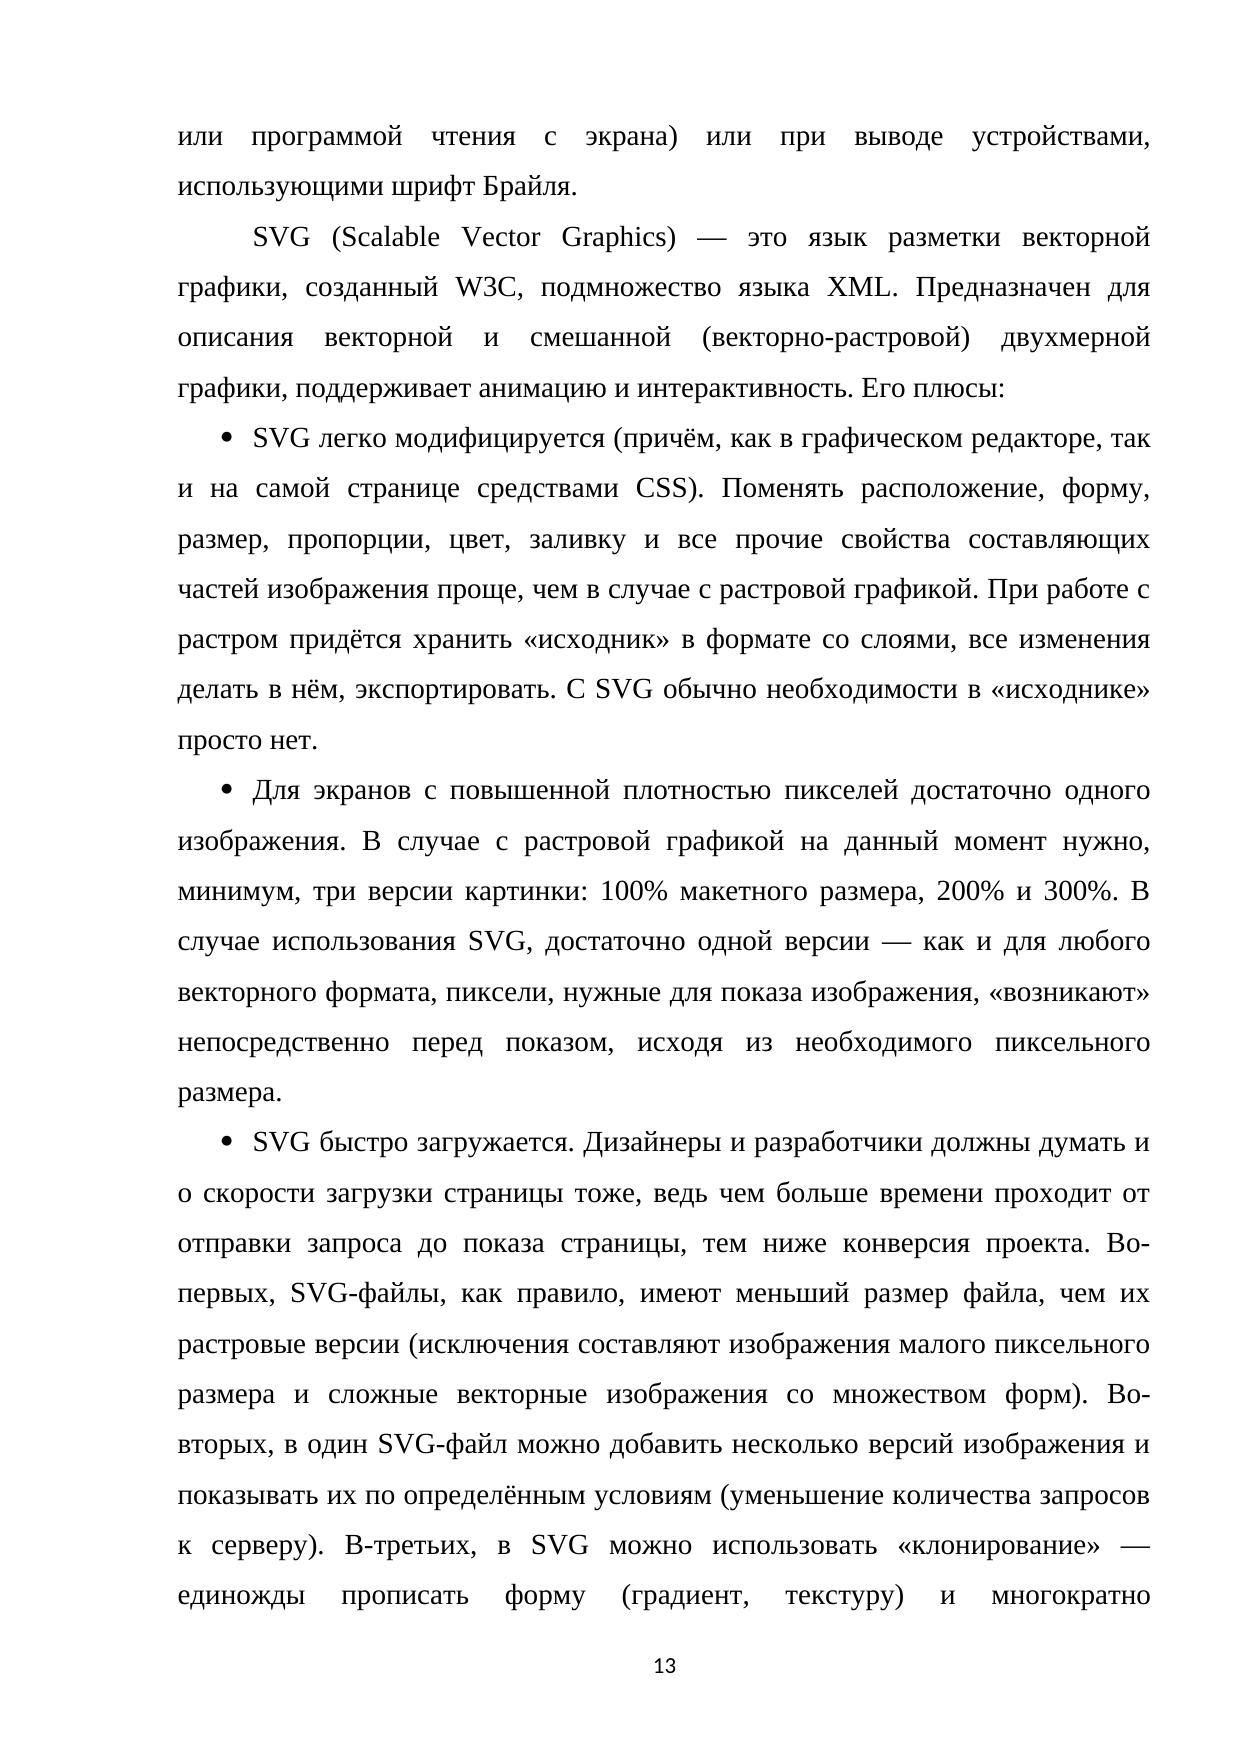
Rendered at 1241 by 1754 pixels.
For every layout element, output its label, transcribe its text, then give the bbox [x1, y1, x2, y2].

list SVG легко модифицируется (причём, как в графическом редакторе, так и на самой странице средствами CSS). Поменять расположение, форму, размер, пропорции, цвет, заливку и все прочие свойства составляющих частей изображения проще, чем в случае с растровой графикой. При работе с растром придётся хранить «исходник» в формате со слоями, все изменения делать в нём, экспортировать. С SVG обычно необходимости в «исходнике» просто нет. [177, 420, 1151, 756]
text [177, 118, 1151, 202]
list Для экранов с повышенной плотностью пикселей достаточно одного изображения. В случае с растровой графикой на данный момент нужно, минимум, три версии картинки: 100% макетного размера, 200% и 300%. В случае использования SVG, достаточно одной версии — как и для любого векторного формата, пиксели, нужные для показа изображения, «возникают» непосредственно перед показом, исходя из необходимого пиксельного размера. [177, 772, 1151, 1108]
text SVG (Scalable Vector Graphics) — это язык разметки векторной графики, созданный W3C, подмножество языка XML. Предназначен для описания векторной и смешанной (векторно-растровой) двухмерной графики, поддерживает анимацию и интерактивность. Его плюсы: [177, 219, 1151, 403]
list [177, 1124, 1151, 1611]
